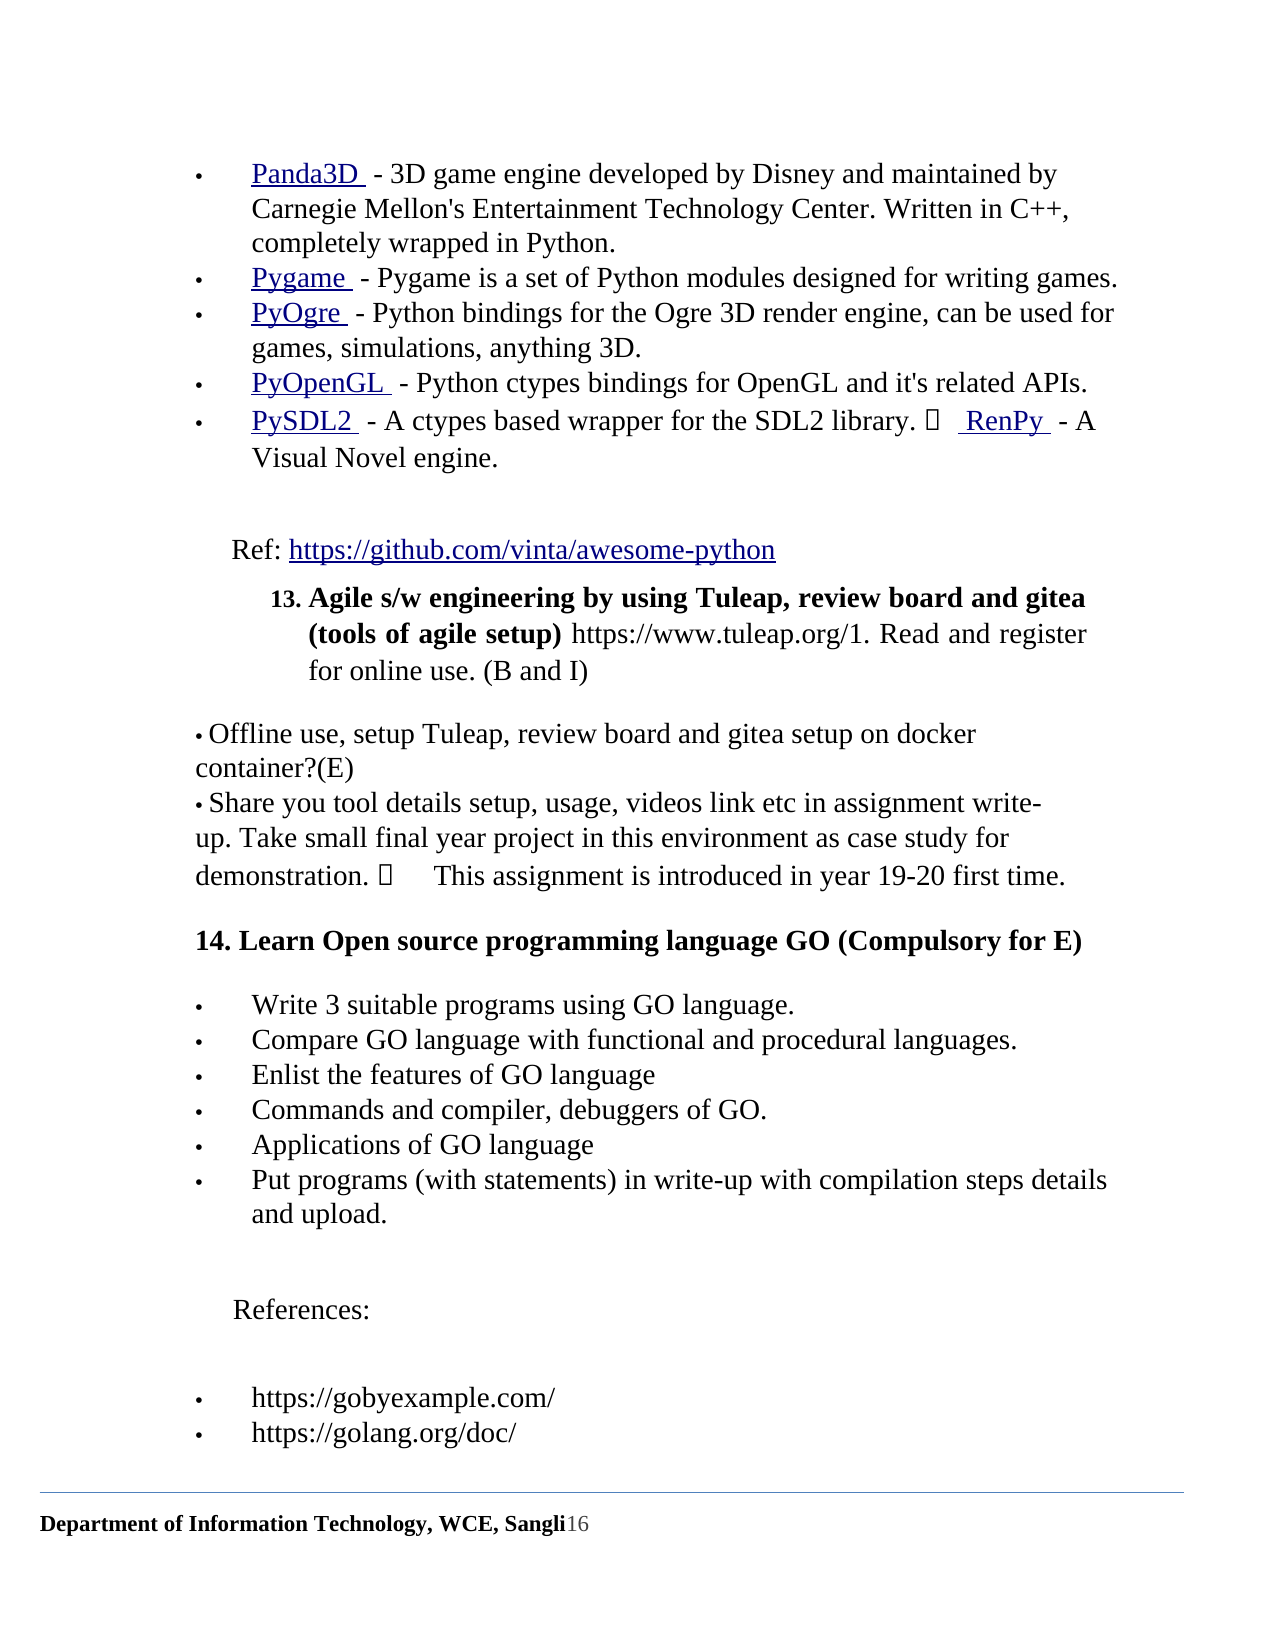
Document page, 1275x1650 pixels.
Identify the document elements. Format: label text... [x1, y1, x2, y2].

list https://golang.org/doc/ [195, 1415, 1138, 1448]
list Write 3 suitable programs using GO language. [195, 987, 1138, 1021]
list PyOgre - Python bindings for the Ogre 3D render engine, can be used for games, simulations, anything 3D. [195, 295, 1138, 363]
list Panda3D - 3D game engine developed by Disney and maintained by Carnegie Mellon's Entertainment Technology Center. Written in C++, completely wrapped in Python. [195, 156, 1138, 259]
list Share you tool details setup, usage, videos link etc in assignment write-up. Take small final year project in this environment as case study for demonstration.  This assignment is introduced in year 19-20 first time. [195, 786, 1073, 894]
list Pygame - Pygame is a set of Python modules designed for writing games. [195, 260, 1138, 294]
list Applications of GO language [195, 1127, 1138, 1161]
list PyOpenGL - Python ctypes bindings for OpenGL and it's related APIs. [195, 365, 1138, 398]
list Commands and compiler, debuggers of GO. [195, 1092, 1138, 1126]
list Compare GO language with functional and procedural languages. [195, 1022, 1138, 1056]
text 14. Learn Open source programming language GO (Compulsory for E) [195, 923, 1131, 957]
list Agile s/w engineering by using Tuleap, review board and gitea (tools of agile setup) https://www.tuleap.org/1. Read and register for online use. (B and I) [270, 580, 1087, 686]
list PySDL2 - A ctypes based wrapper for the SDL2 library.  RenPy - A Visual Novel engine. [195, 400, 1138, 474]
list https://gobyexample.com/ [195, 1380, 1138, 1413]
list Offline use, setup Tuleap, review board and gitea setup on docker container?(E) [195, 716, 1073, 784]
text Ref: https://github.com/vinta/awesome-python [231, 532, 1056, 566]
text References: [233, 1292, 1139, 1326]
list Put programs (with statements) in write-up with compilation steps details and upload. [195, 1162, 1138, 1230]
list Enlist the features of GO language [195, 1057, 1138, 1091]
